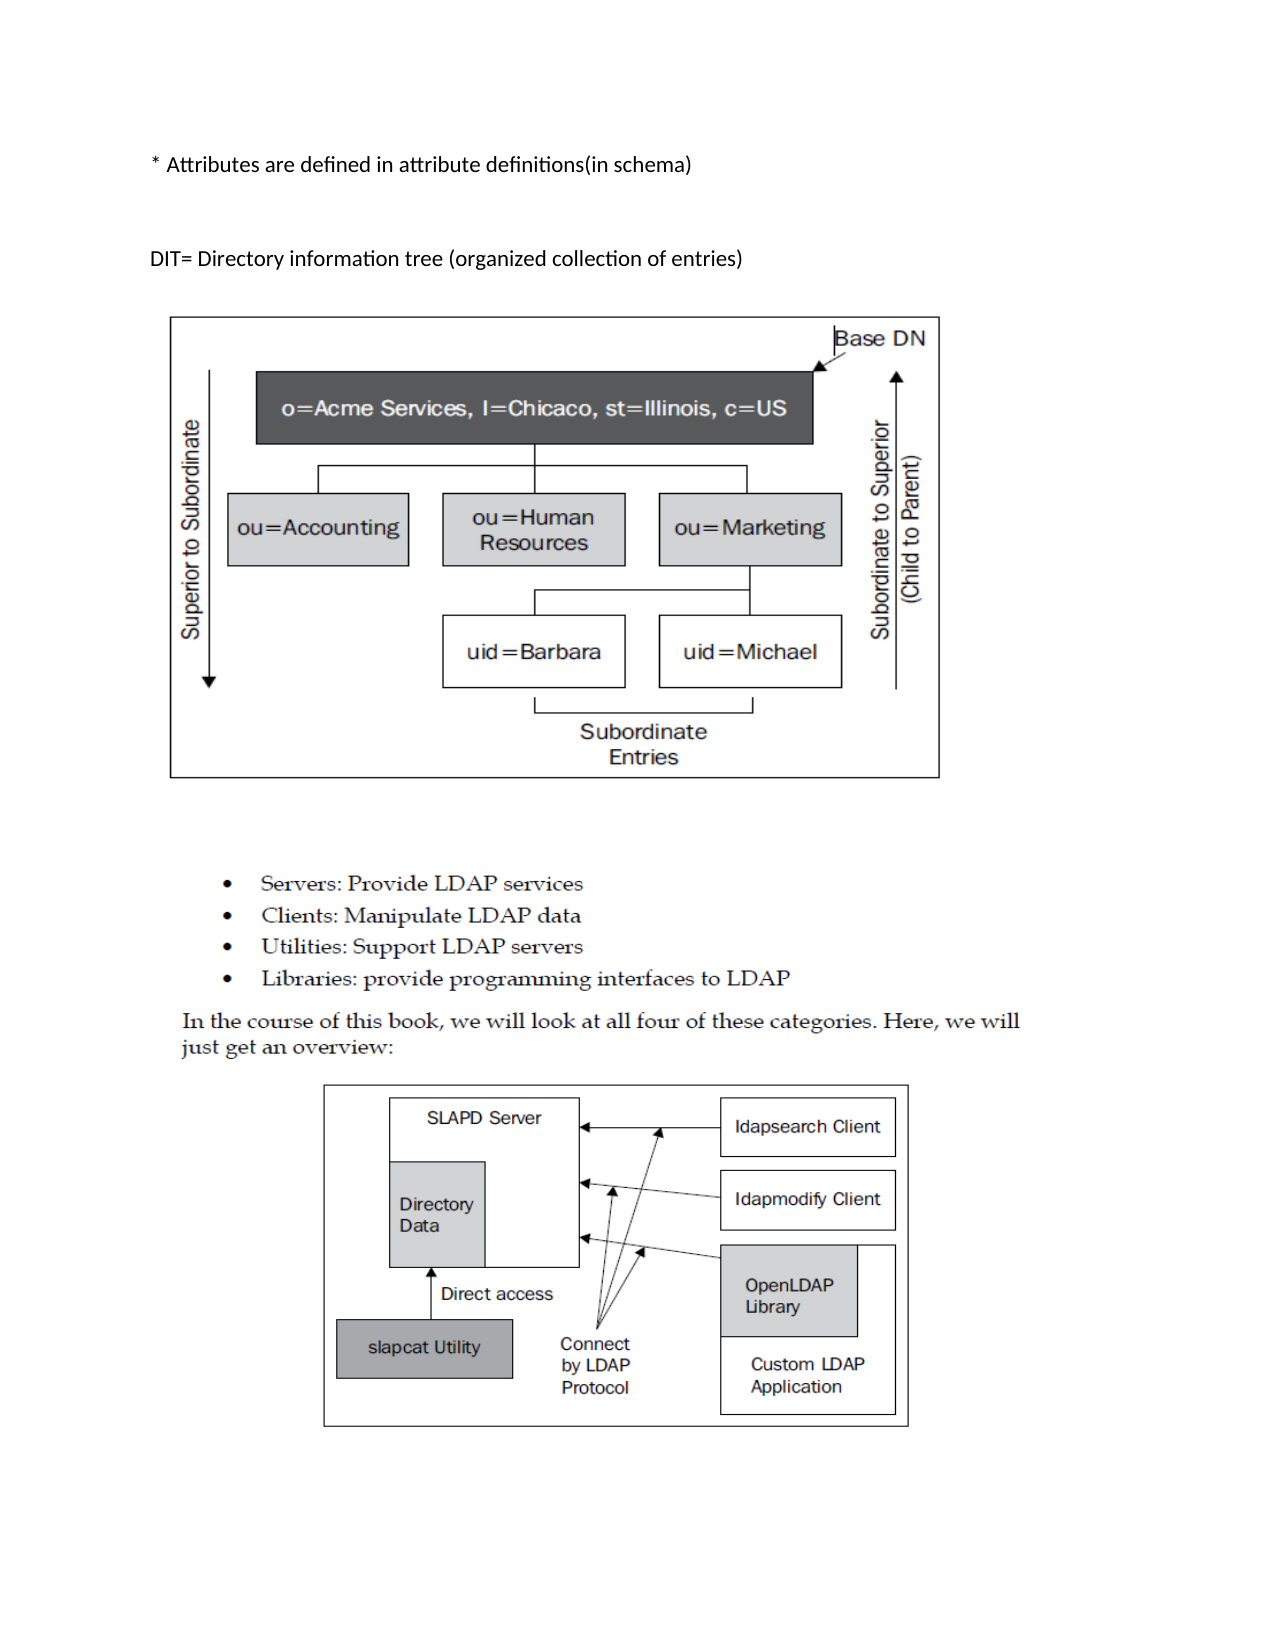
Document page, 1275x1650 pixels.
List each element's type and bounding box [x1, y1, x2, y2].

picture [150, 290, 963, 800]
picture [150, 865, 1040, 1446]
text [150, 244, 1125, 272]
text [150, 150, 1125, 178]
